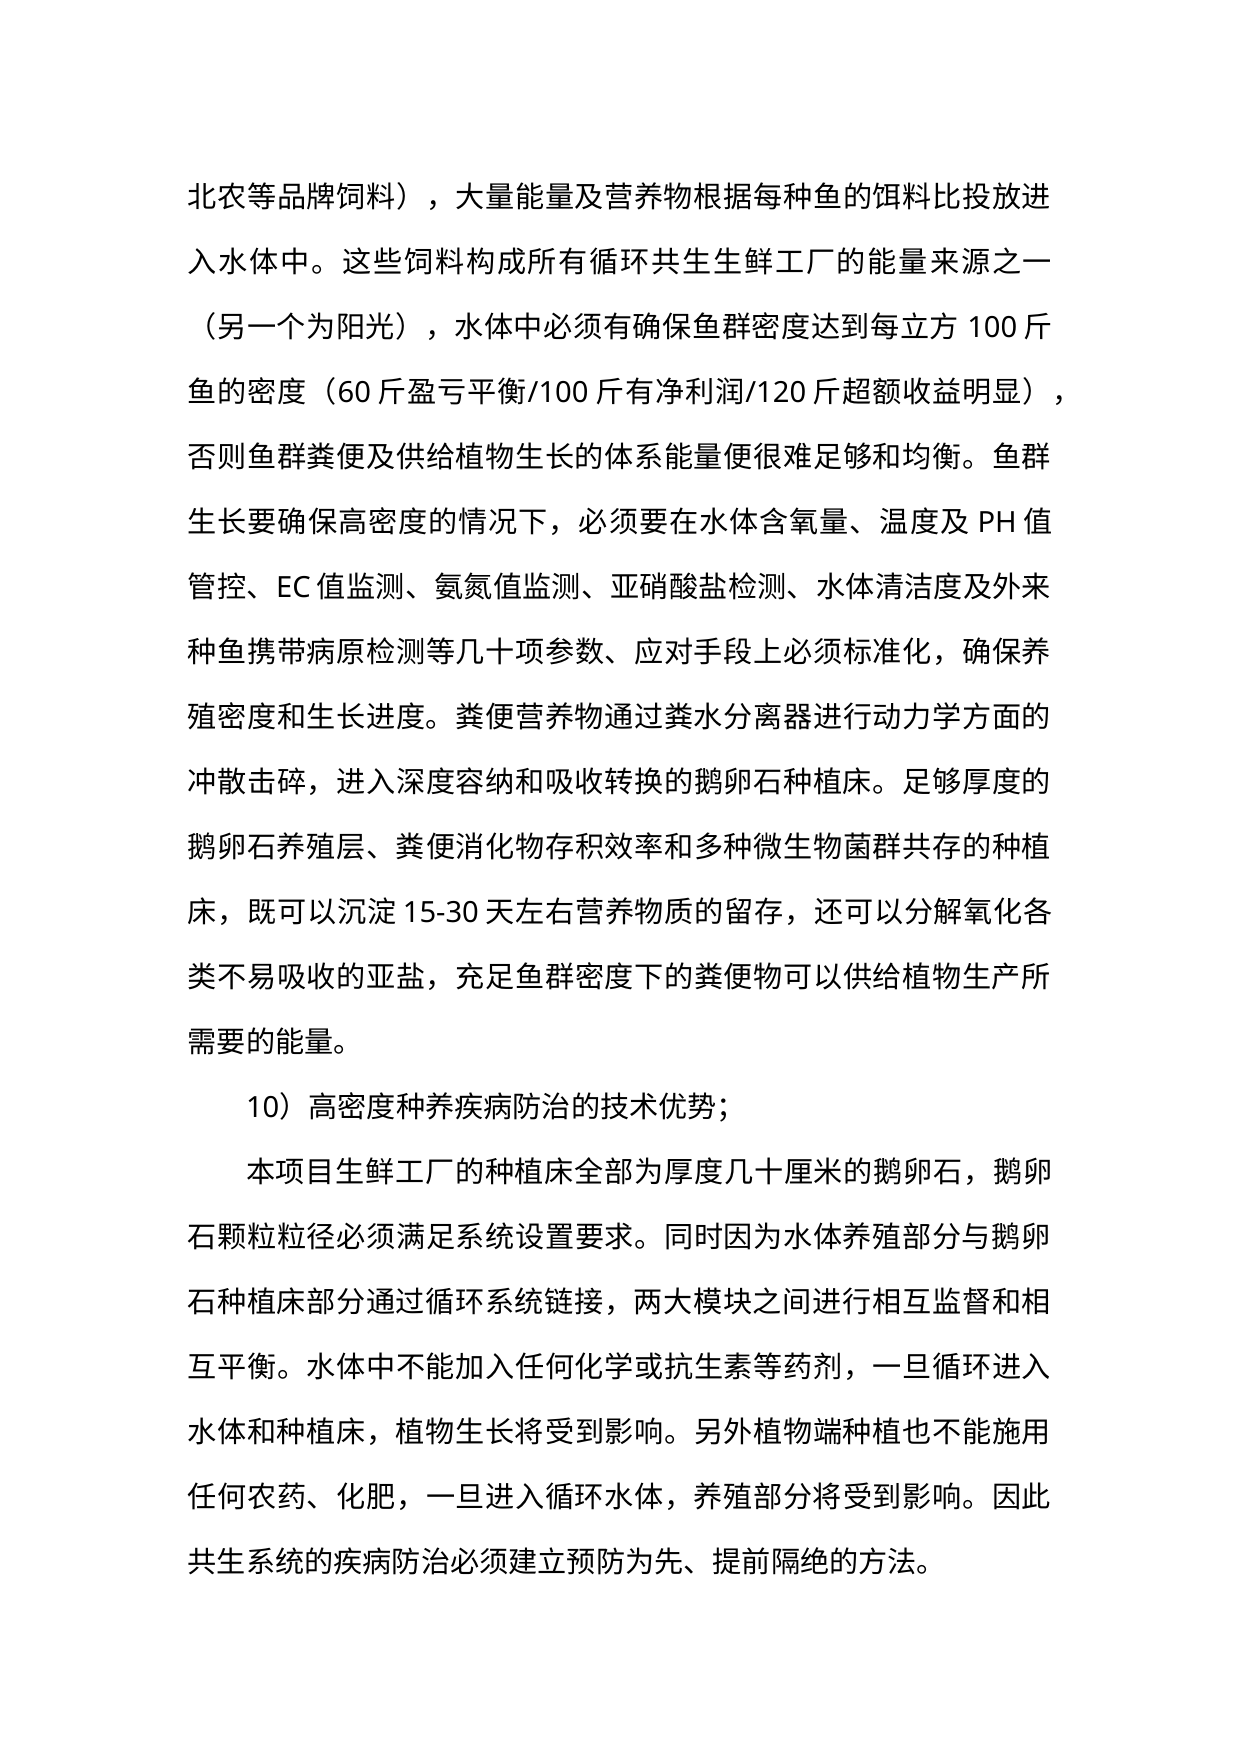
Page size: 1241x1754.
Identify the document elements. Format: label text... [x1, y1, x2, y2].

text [187, 162, 1053, 1072]
text 本项目生鲜工厂的种植床全部为厚度几十厘米的鹅卵石，鹅卵石颗粒粒径必须满足系统设置要求。同时因为水体养殖部分与鹅卵石种植床部分通过循环系统链接，两大模块之间进行相互监督和相互平衡。水体中不能加入任何化学或抗生素等药剂，一旦循环进入水体和种植床，植物生长将受到影响。另外植物端种植也不能施用任何农药、化肥，一旦进入循环水体，养殖部分将受到影响。因此共生系统的疾病防治必须建立预防为先、提前隔绝的方法。 [187, 1137, 1053, 1592]
text 10）高密度种养疾病防治的技术优势； [187, 1072, 1053, 1137]
